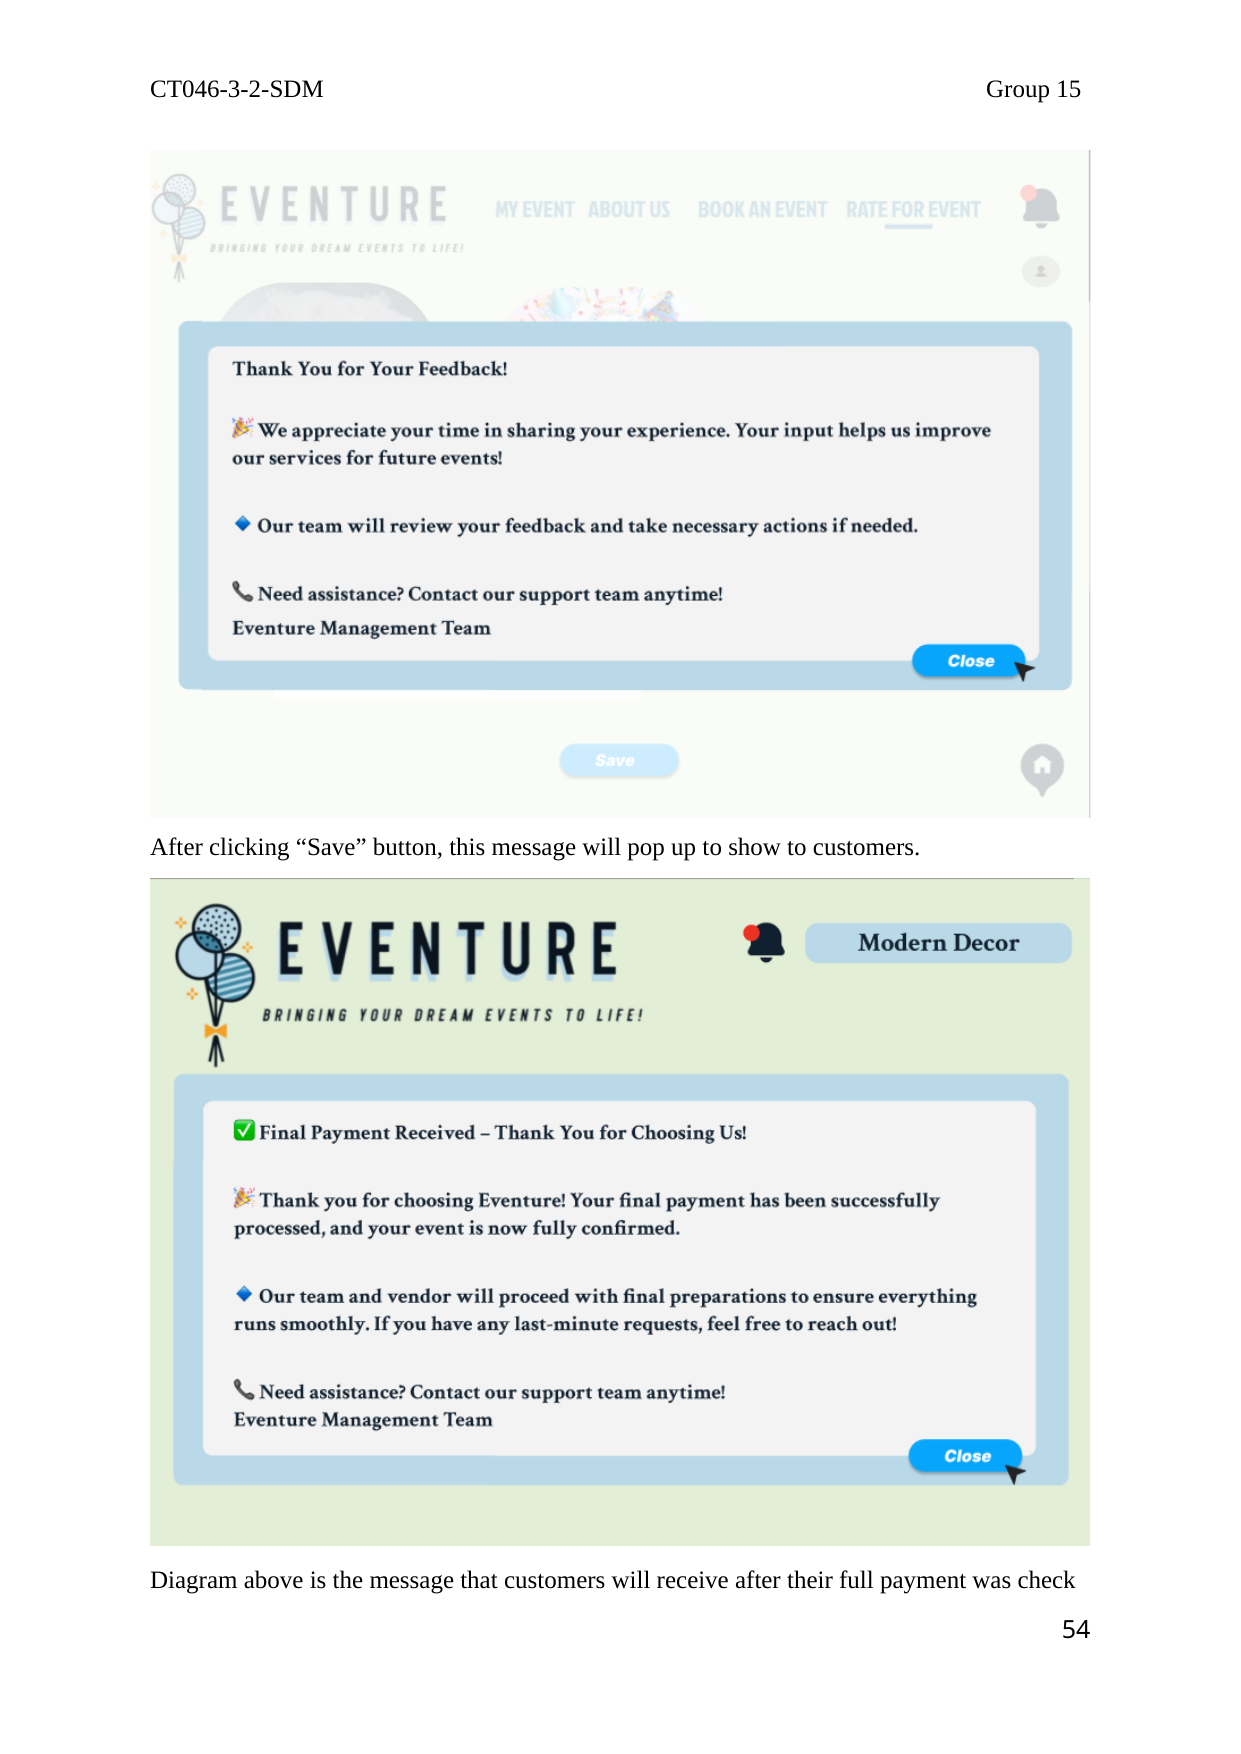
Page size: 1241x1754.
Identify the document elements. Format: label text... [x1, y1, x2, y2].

picture [150, 150, 1091, 818]
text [150, 1546, 1090, 1594]
picture [150, 878, 1091, 1546]
